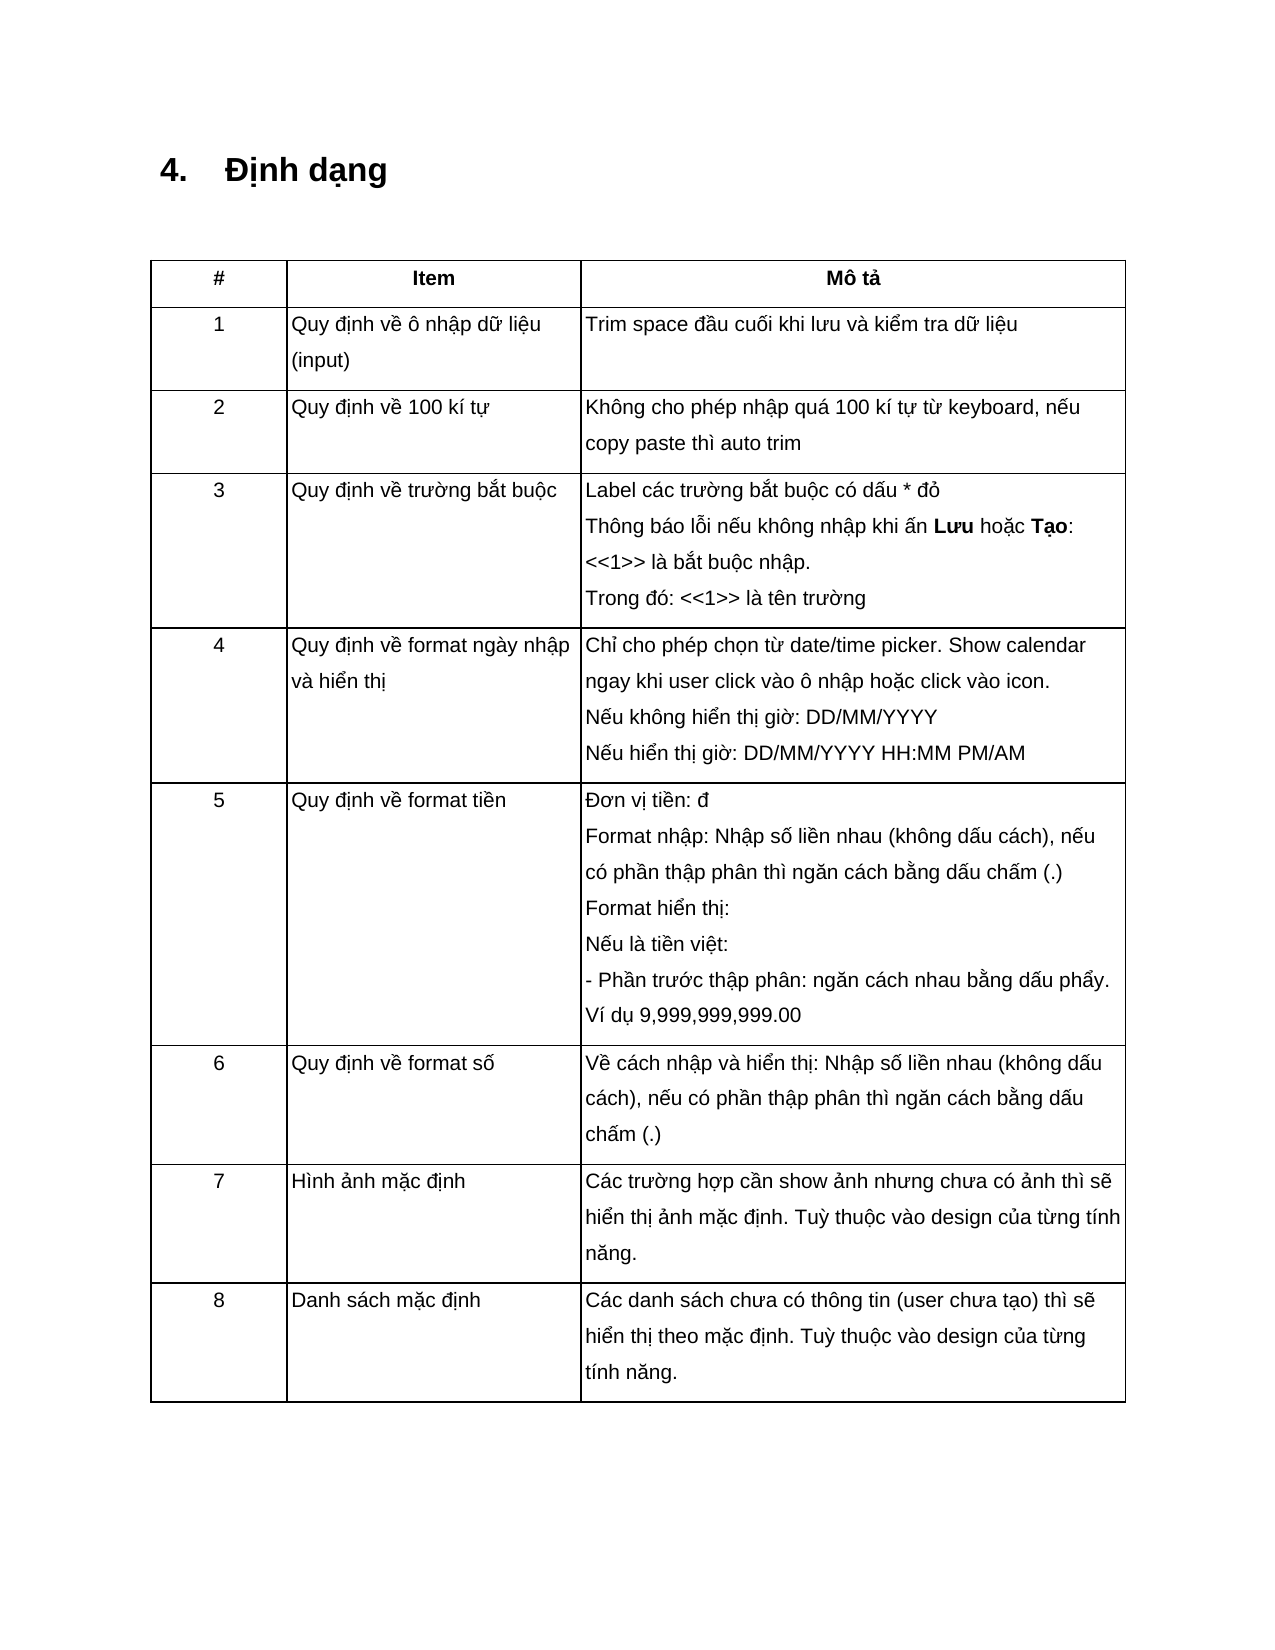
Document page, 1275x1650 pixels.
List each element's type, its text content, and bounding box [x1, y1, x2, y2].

table_cell 1 [152, 308, 286, 389]
table_cell 3 [152, 474, 286, 627]
subtitle Định dạng [187, 150, 1125, 188]
table_cell 4 [152, 629, 286, 782]
table_cell 7 [152, 1165, 286, 1282]
table_cell Quy định về format số [288, 1046, 580, 1163]
table_cell 5 [152, 784, 286, 1044]
table_cell Quy định về format ngày nhập và hiển thị [288, 629, 580, 782]
table_cell Quy định về format tiền [288, 784, 580, 1044]
table_cell Về cách nhập và hiển thị: Nhập số liền nhau (không dấu cách), nếu có phần thập phân thì ngăn cách bằng dấu chấm (.) [582, 1046, 1125, 1163]
table_cell Các trường hợp cần show ảnh nhưng chưa có ảnh thì sẽ hiển thị ảnh mặc định. Tuỳ thuộc vào design của từng tính năng. [582, 1165, 1125, 1282]
table_cell Không cho phép nhập quá 100 kí tự từ keyboard, nếu copy paste thì auto trim [582, 391, 1125, 472]
table_cell Danh sách mặc định [288, 1284, 580, 1401]
table_cell 6 [152, 1046, 286, 1163]
table_cell Quy định về ô nhập dữ liệu (input) [288, 308, 580, 389]
table_cell Hình ảnh mặc định [288, 1165, 580, 1282]
table_cell Quy định về trường bắt buộc [288, 474, 580, 627]
table_cell Đơn vị tiền: đ Format nhập: Nhập số liền nhau (không dấu cách), nếu có phần thập phân thì ngăn cách bằng dấu chấm (.) Format hiển thị: Nếu là tiền việt: - Phần trước thập phân: ngăn cách nhau bằng dấu phẩy. Ví dụ 9,999,999,999.00 [582, 784, 1125, 1044]
table_cell Quy định về 100 kí tự [288, 391, 580, 472]
table_header # [152, 261, 286, 307]
table_cell Chỉ cho phép chọn từ date/time picker. Show calendar ngay khi user click vào ô nhập hoặc click vào icon. Nếu không hiển thị giờ: DD/MM/YYYY Nếu hiển thị giờ: DD/MM/YYYY HH:MM PM/AM [582, 629, 1125, 782]
table_cell 8 [152, 1284, 286, 1401]
table_cell 2 [152, 391, 286, 472]
table_header Mô tả [582, 261, 1125, 307]
table_cell Các danh sách chưa có thông tin (user chưa tạo) thì sẽ hiển thị theo mặc định. Tuỳ thuộc vào design của từng tính năng. [582, 1284, 1125, 1401]
table_cell Label các trường bắt buộc có dấu * đỏ Thông báo lỗi nếu không nhập khi ấn Lưu hoặc Tạo: <<1>> là bắt buộc nhập. Trong đó: <<1>> là tên trường [582, 474, 1125, 627]
table_cell Trim space đầu cuối khi lưu và kiểm tra dữ liệu [582, 308, 1125, 389]
table_header Item [288, 261, 580, 307]
